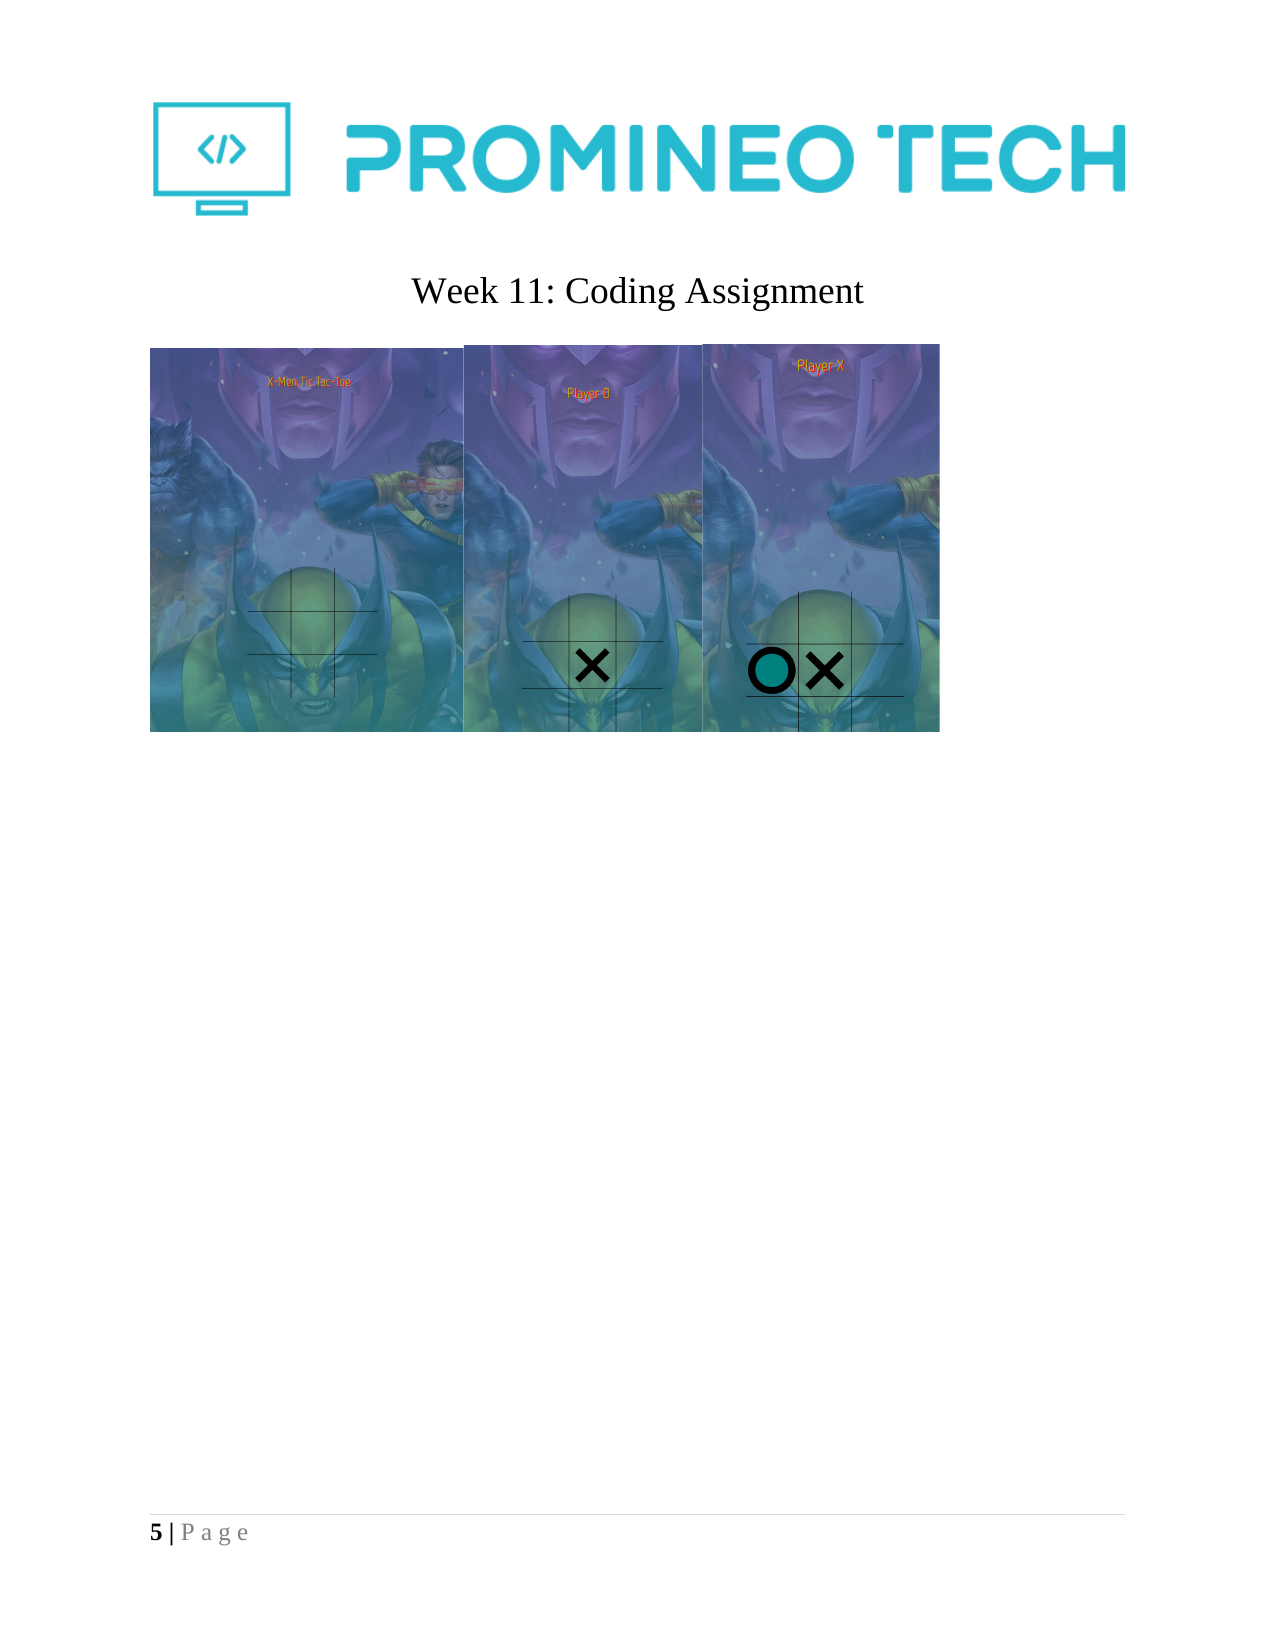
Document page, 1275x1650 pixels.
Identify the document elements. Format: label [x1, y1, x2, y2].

picture [150, 344, 940, 732]
picture [150, 100, 1125, 219]
